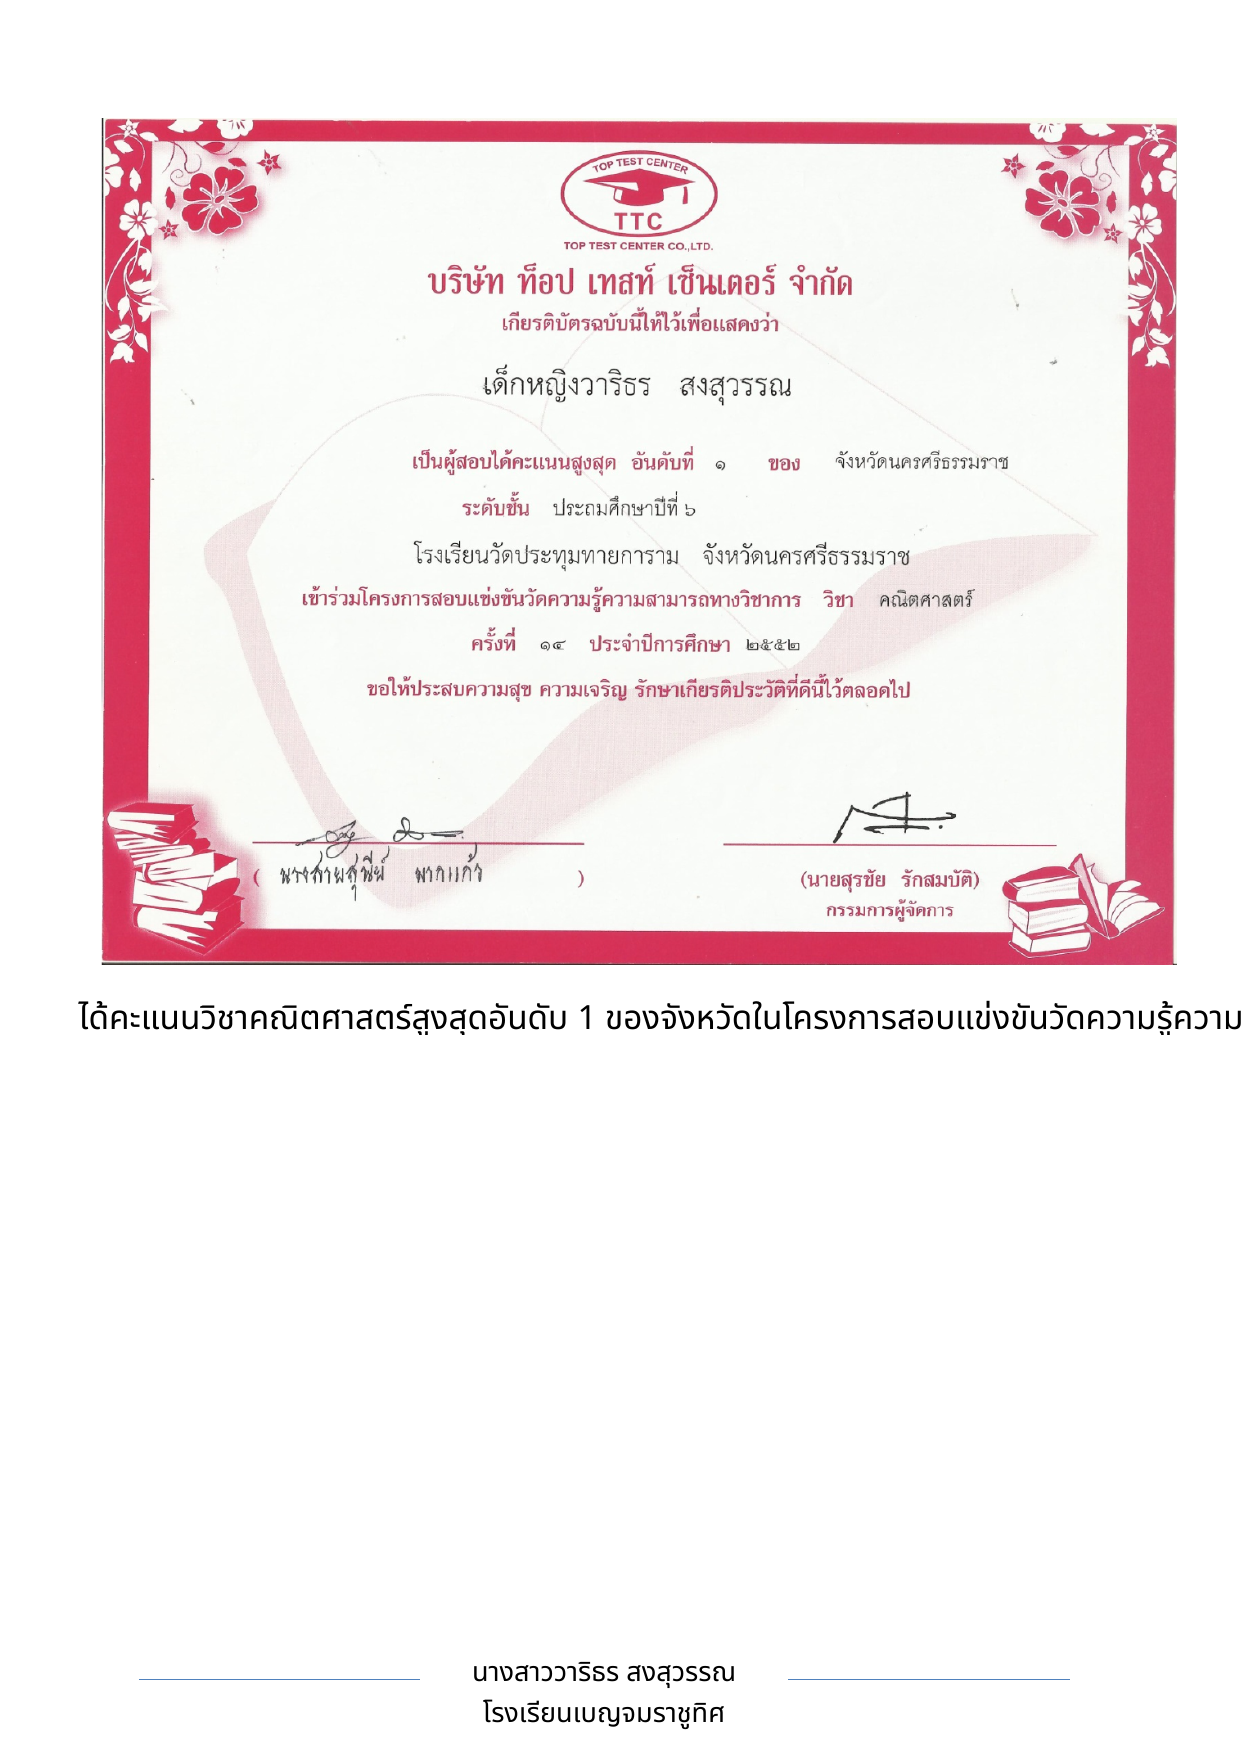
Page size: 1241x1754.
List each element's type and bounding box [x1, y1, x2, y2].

picture [103, 118, 1176, 965]
